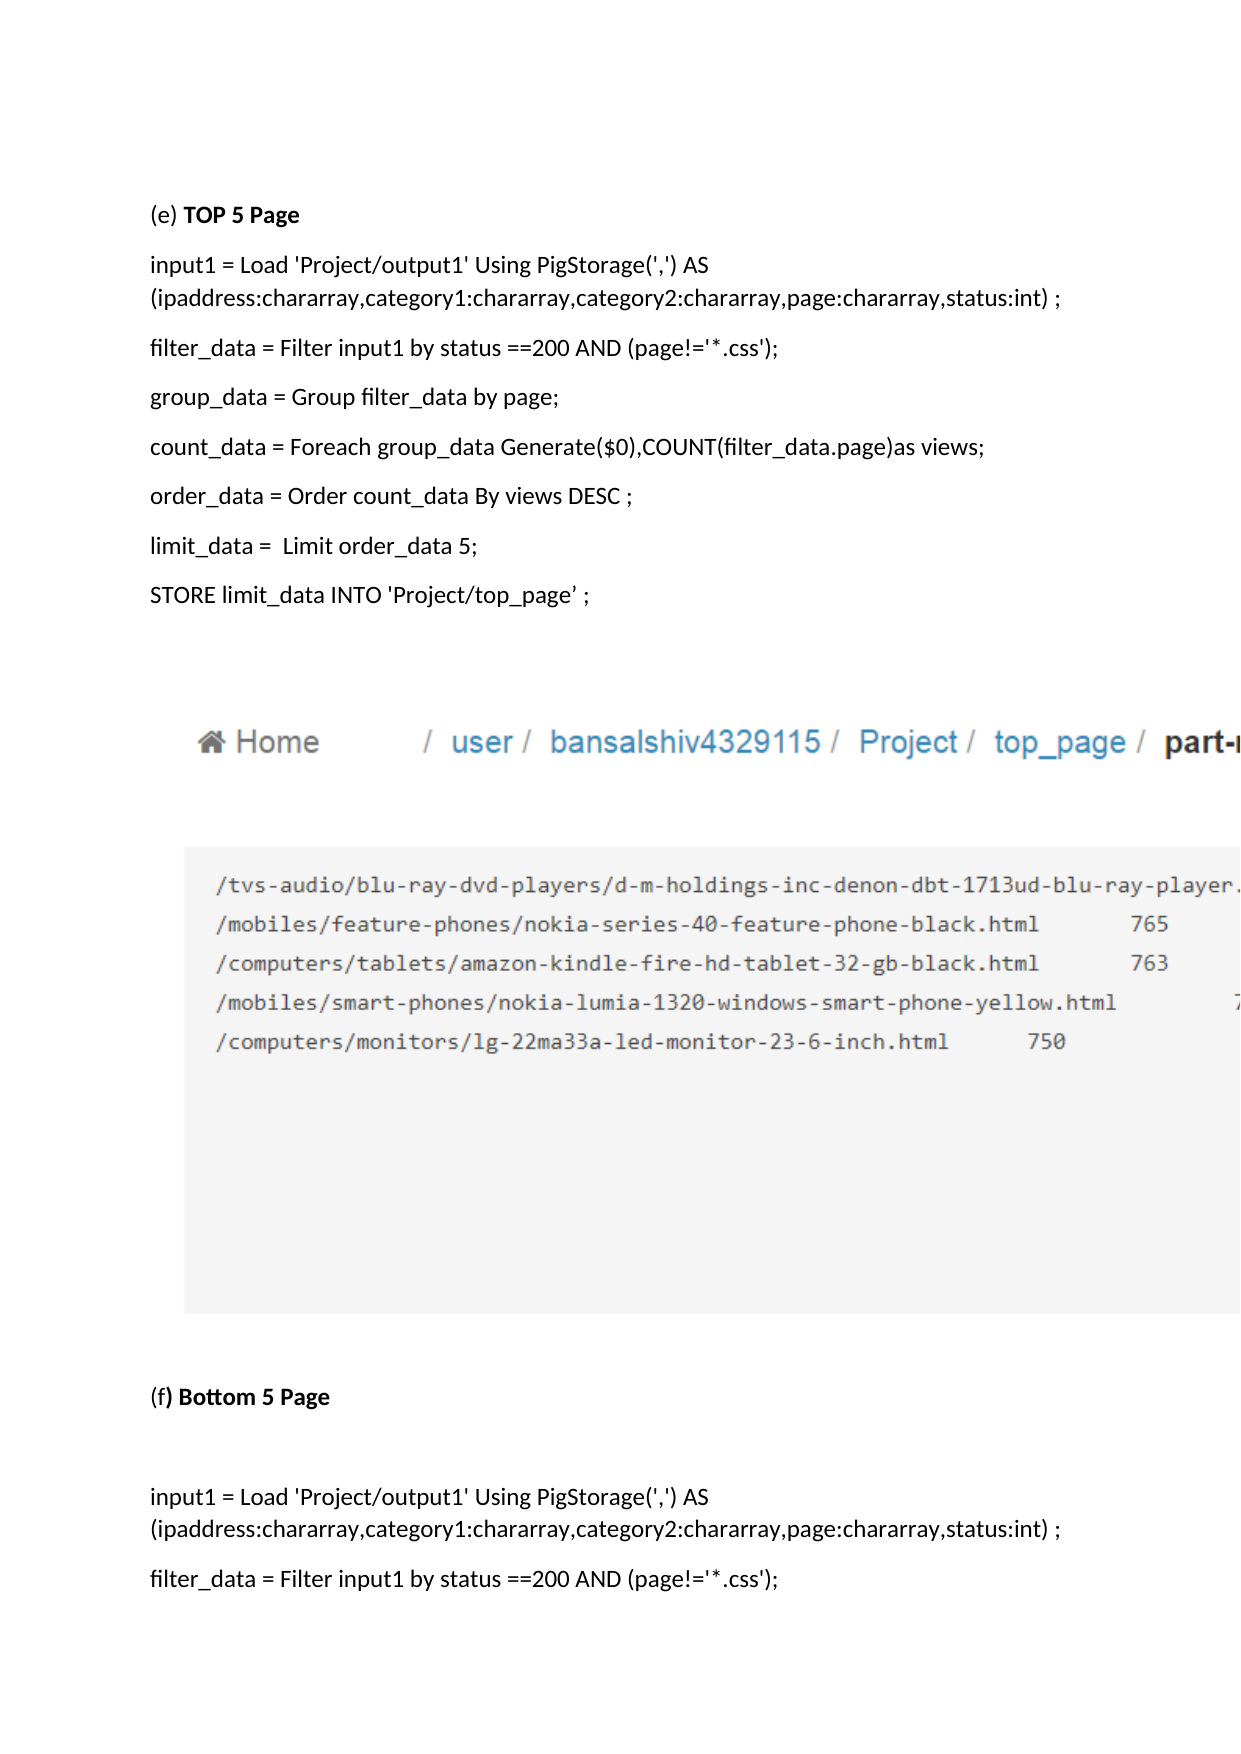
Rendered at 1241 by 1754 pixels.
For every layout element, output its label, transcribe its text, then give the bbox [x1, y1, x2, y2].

text input1 = Load 'Project/output1' Using PigStorage(',') AS (ipaddress:chararray,category1:chararray,category2:chararray,page:chararray,status:int) ; [150, 1481, 1090, 1544]
text STORE limit_data INTO 'Project/top_page’ ; [150, 579, 1090, 610]
text (f) Bottom 5 Page [150, 1382, 1090, 1412]
text input1 = Load 'Project/output1' Using PigStorage(',') AS (ipaddress:chararray,category1:chararray,category2:chararray,page:chararray,status:int) ; [150, 249, 1090, 313]
text filter_data = Filter input1 by status ==200 AND (page!='*.css'); [150, 332, 1090, 362]
text group_data = Group filter_data by page; [150, 381, 1090, 412]
text filter_data = Filter input1 by status ==200 AND (page!='*.css'); [150, 1563, 1090, 1594]
text limit_data = Limit order_data 5; [150, 530, 1090, 561]
text order_data = Order count_data By views DESC ; [150, 480, 1090, 511]
picture [150, 678, 1241, 1314]
text count_data = Foreach group_data Generate($0),COUNT(filter_data.page)as views; [150, 431, 1090, 461]
text (e) TOP 5 Page [150, 199, 1090, 230]
